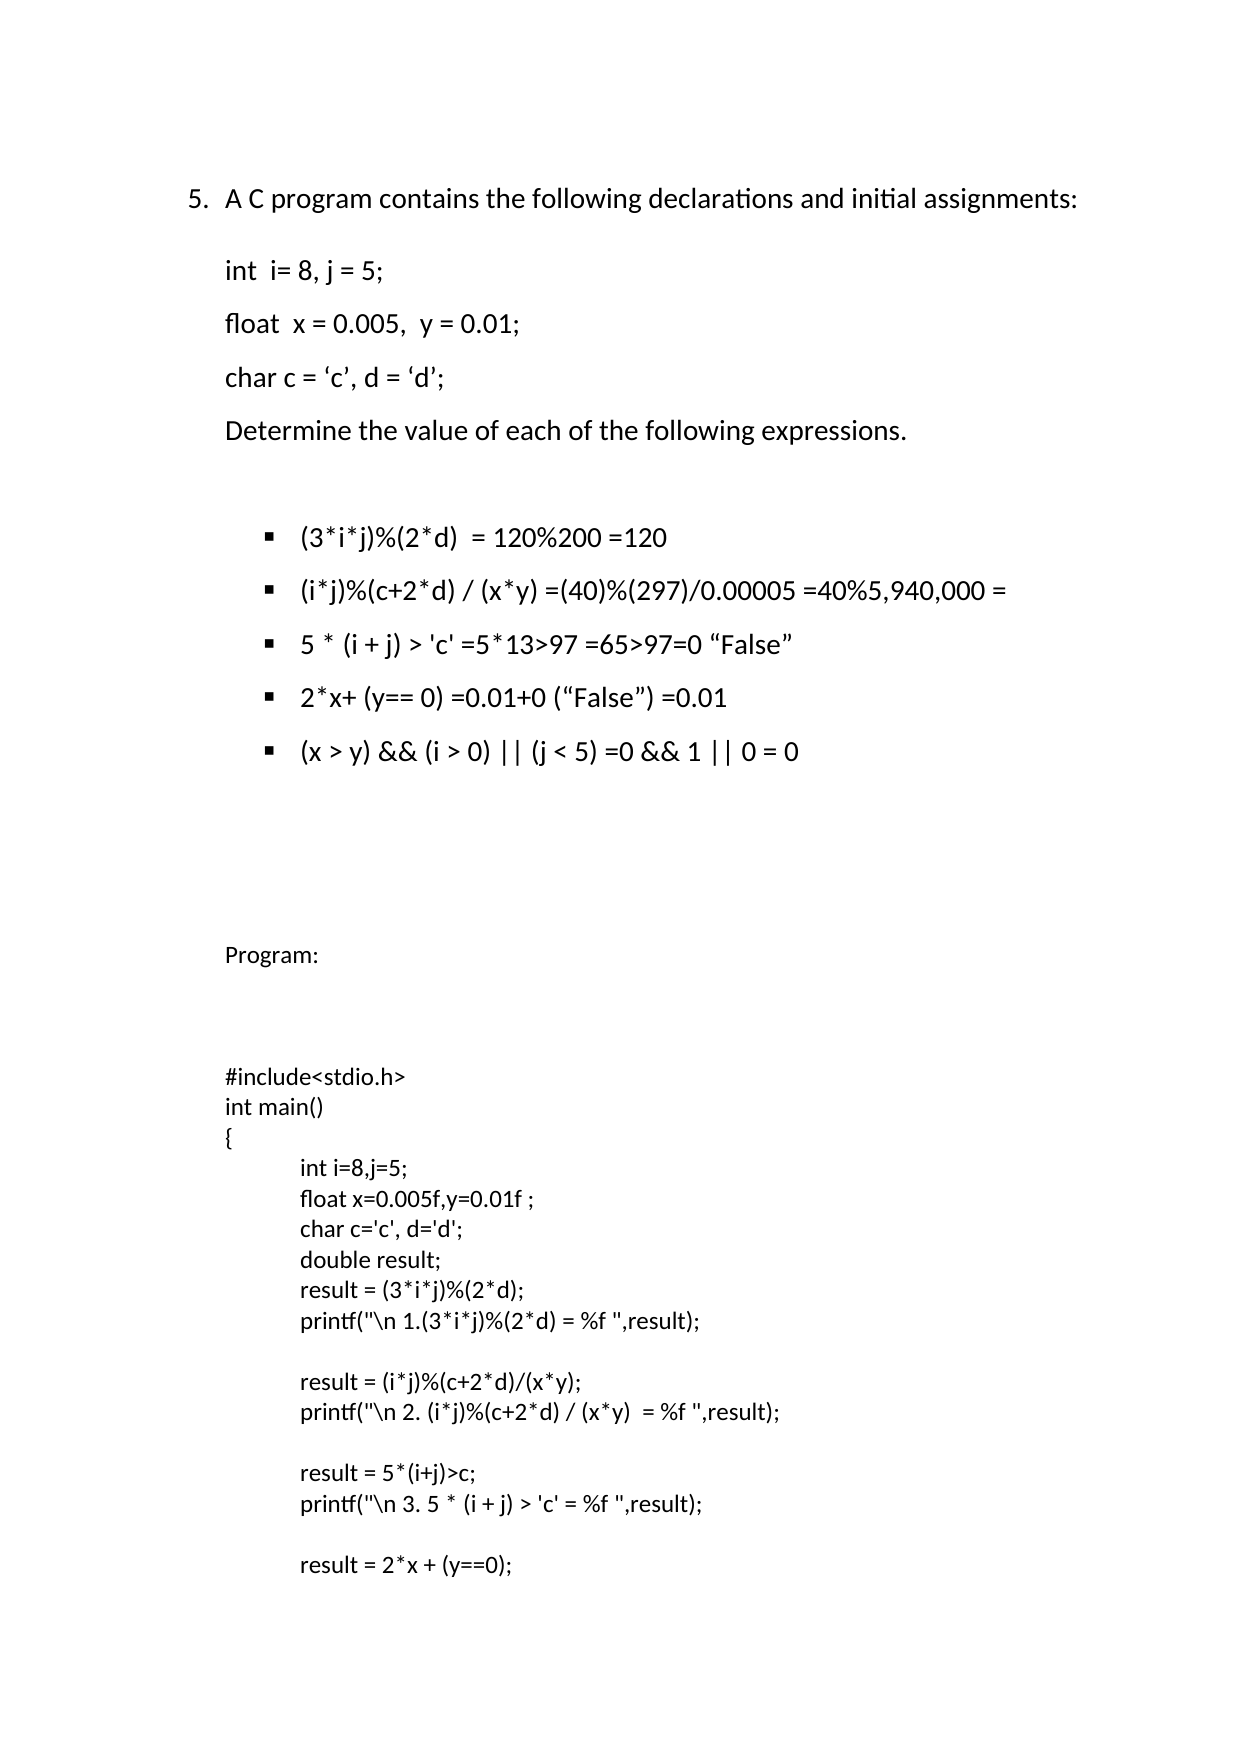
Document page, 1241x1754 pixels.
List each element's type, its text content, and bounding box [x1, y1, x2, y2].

text printf("\n 2. (i*j)%(c+2*d) / (x*y) = %f ",result); [225, 1397, 1090, 1427]
list (3*i*j)%(2*d) = 120%200 =120 [262, 519, 1090, 554]
list A C program contains the following declarations and initial assignments: [187, 181, 1090, 216]
text result = 2*x + (y==0); [225, 1549, 1090, 1580]
text float x = 0.005, y = 0.01; [225, 305, 1090, 341]
text char c = ‘c’, d = ‘d’; [225, 359, 1090, 394]
text printf("\n 3. 5 * (i + j) > 'c' = %f ",result); [225, 1488, 1090, 1519]
text printf("\n 1.(3*i*j)%(2*d) = %f ",result); [225, 1305, 1090, 1336]
text { [225, 1122, 1090, 1152]
list 2*x+ (y== 0) =0.01+0 (“False”) =0.01 [262, 679, 1090, 715]
list (i*j)%(c+2*d) / (x*y) =(40)%(297)/0.00005 =40%5,940,000 = [262, 572, 1090, 608]
text char c='c', d='d'; [225, 1213, 1090, 1244]
text Determine the value of each of the following expressions. [225, 412, 1090, 448]
text Program: [225, 939, 1090, 969]
list 5 * (i + j) > 'c' =5*13>97 =65>97=0 “False” [262, 626, 1090, 661]
text double result; [225, 1244, 1090, 1274]
text result = 5*(i+j)>c; [225, 1458, 1090, 1488]
text result = (i*j)%(c+2*d)/(x*y); [225, 1366, 1090, 1397]
text result = (3*i*j)%(2*d); [225, 1274, 1090, 1305]
text float x=0.005f,y=0.01f ; [225, 1183, 1090, 1213]
list (x > y) && (i > 0) || (j < 5) =0 && 1 || 0 = 0 [262, 733, 1090, 768]
text int main() [225, 1091, 1090, 1122]
text int i=8,j=5; [225, 1152, 1090, 1183]
text #include<stdio.h> [225, 1061, 1090, 1091]
text int i= 8, j = 5; [225, 252, 1090, 287]
